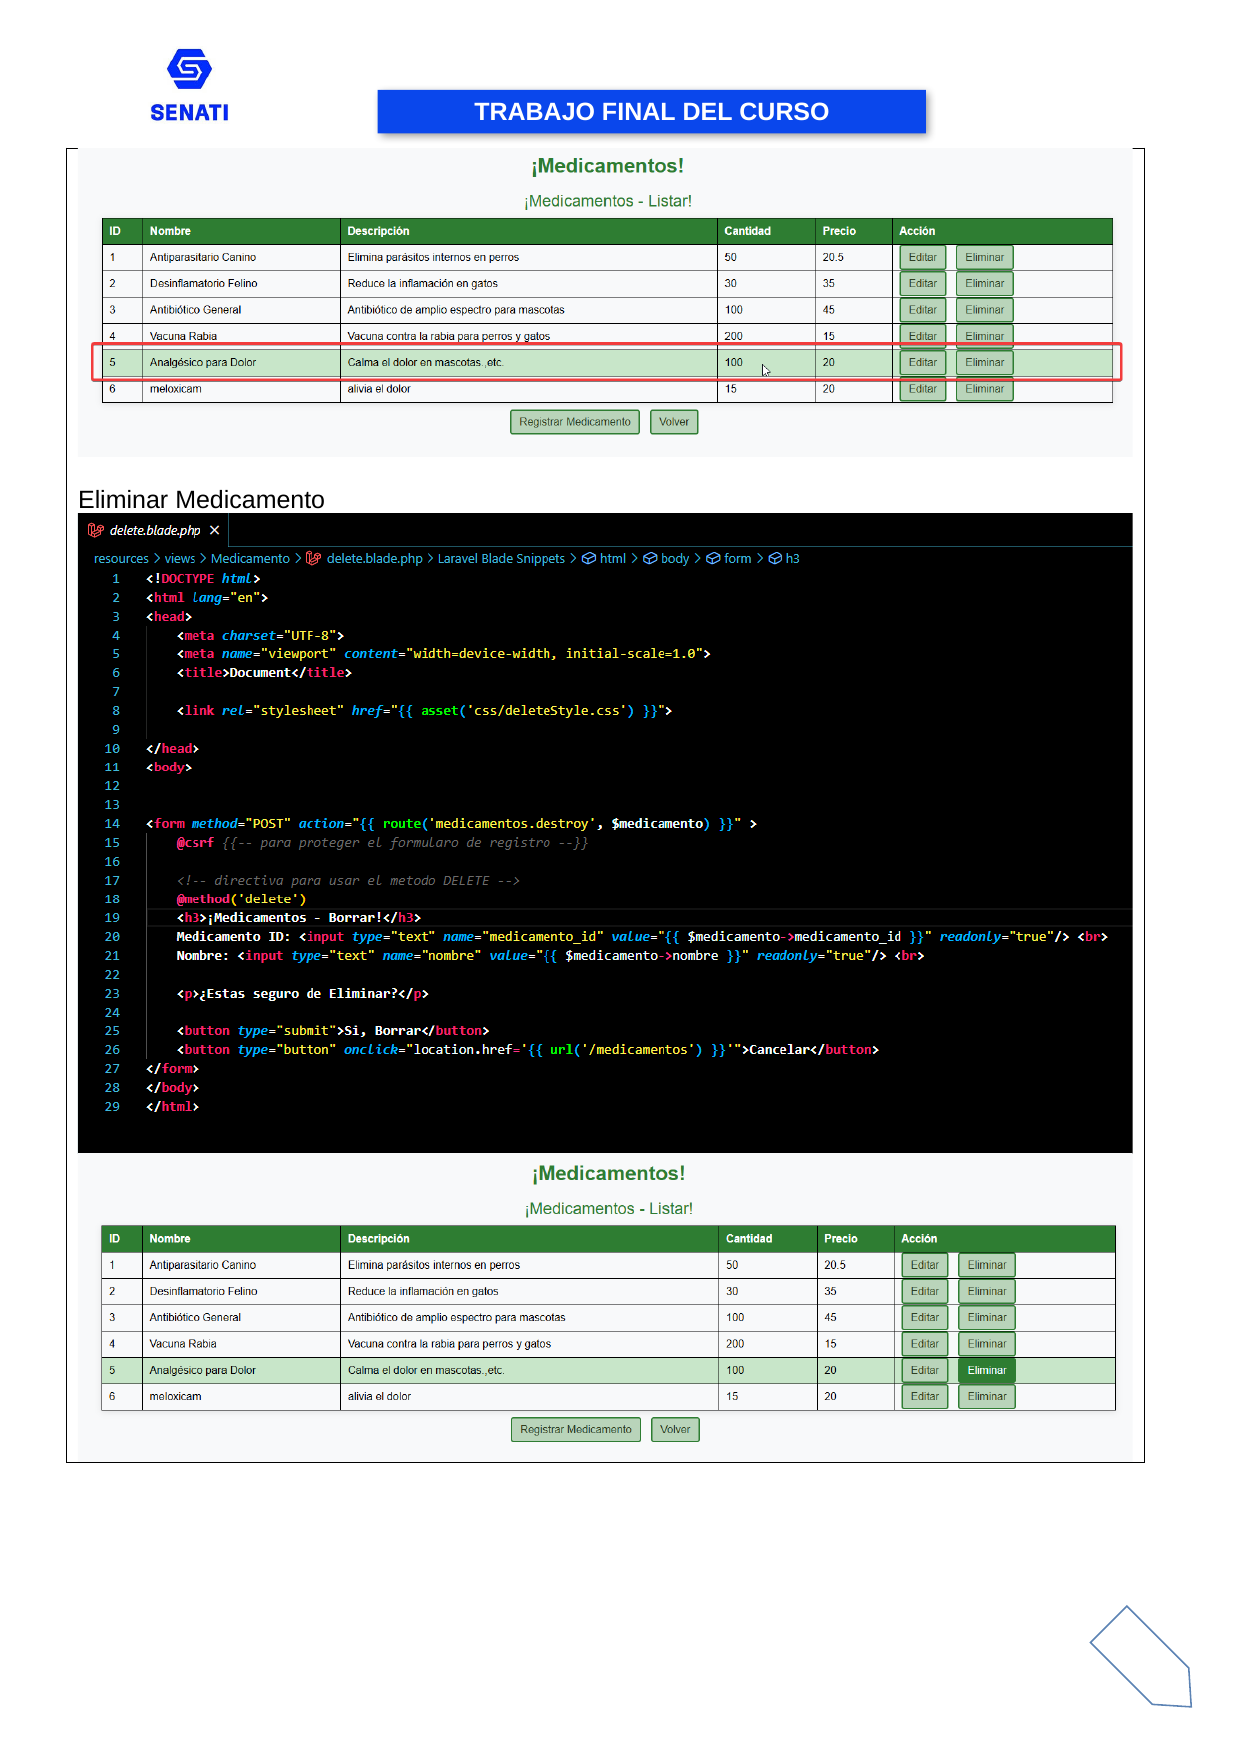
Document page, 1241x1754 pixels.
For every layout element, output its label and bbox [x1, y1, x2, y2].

table_header [67, 149, 1144, 1462]
picture [77, 148, 1133, 457]
picture [77, 513, 1133, 1462]
picture [147, 46, 231, 124]
